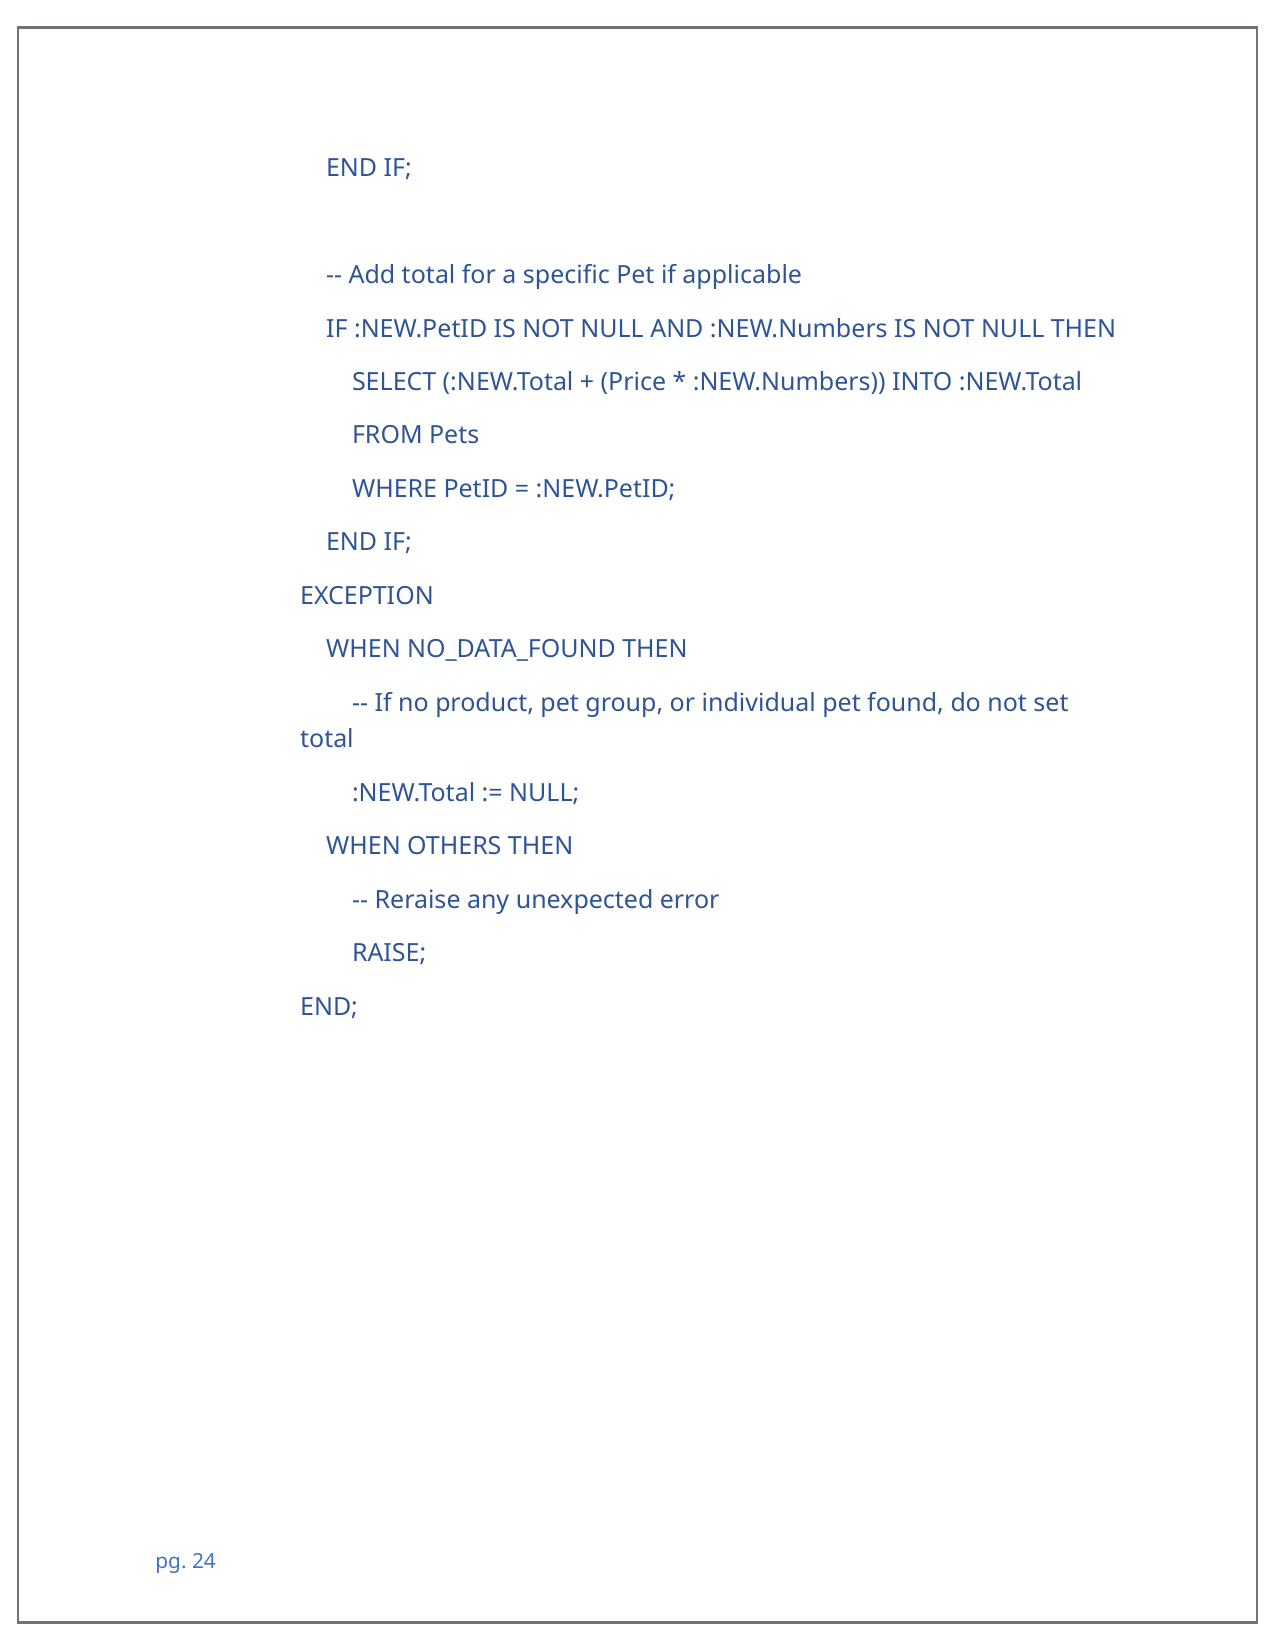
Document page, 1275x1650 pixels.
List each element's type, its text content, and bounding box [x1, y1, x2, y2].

text END IF; [300, 524, 1125, 558]
text WHEN NO_DATA_FOUND THEN [300, 631, 1125, 665]
text FROM Pets [300, 417, 1125, 451]
text -- Add total for a specific Pet if applicable [300, 257, 1125, 291]
text EXCEPTION [300, 577, 1125, 612]
text WHERE PetID = :NEW.PetID; [300, 471, 1125, 505]
text IF :NEW.PetID IS NOT NULL AND :NEW.Numbers IS NOT NULL THEN [300, 310, 1125, 344]
text -- Reraise any unexpected error [300, 881, 1125, 916]
text END; [300, 988, 1125, 1022]
text END IF; [300, 150, 1125, 184]
text :NEW.Total := NULL; [300, 774, 1125, 809]
text WHEN OTHERS THEN [300, 828, 1125, 862]
text -- If no product, pet group, or individual pet found, do not set total [300, 684, 1125, 755]
text RAISE; [300, 935, 1125, 969]
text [300, 364, 1125, 398]
